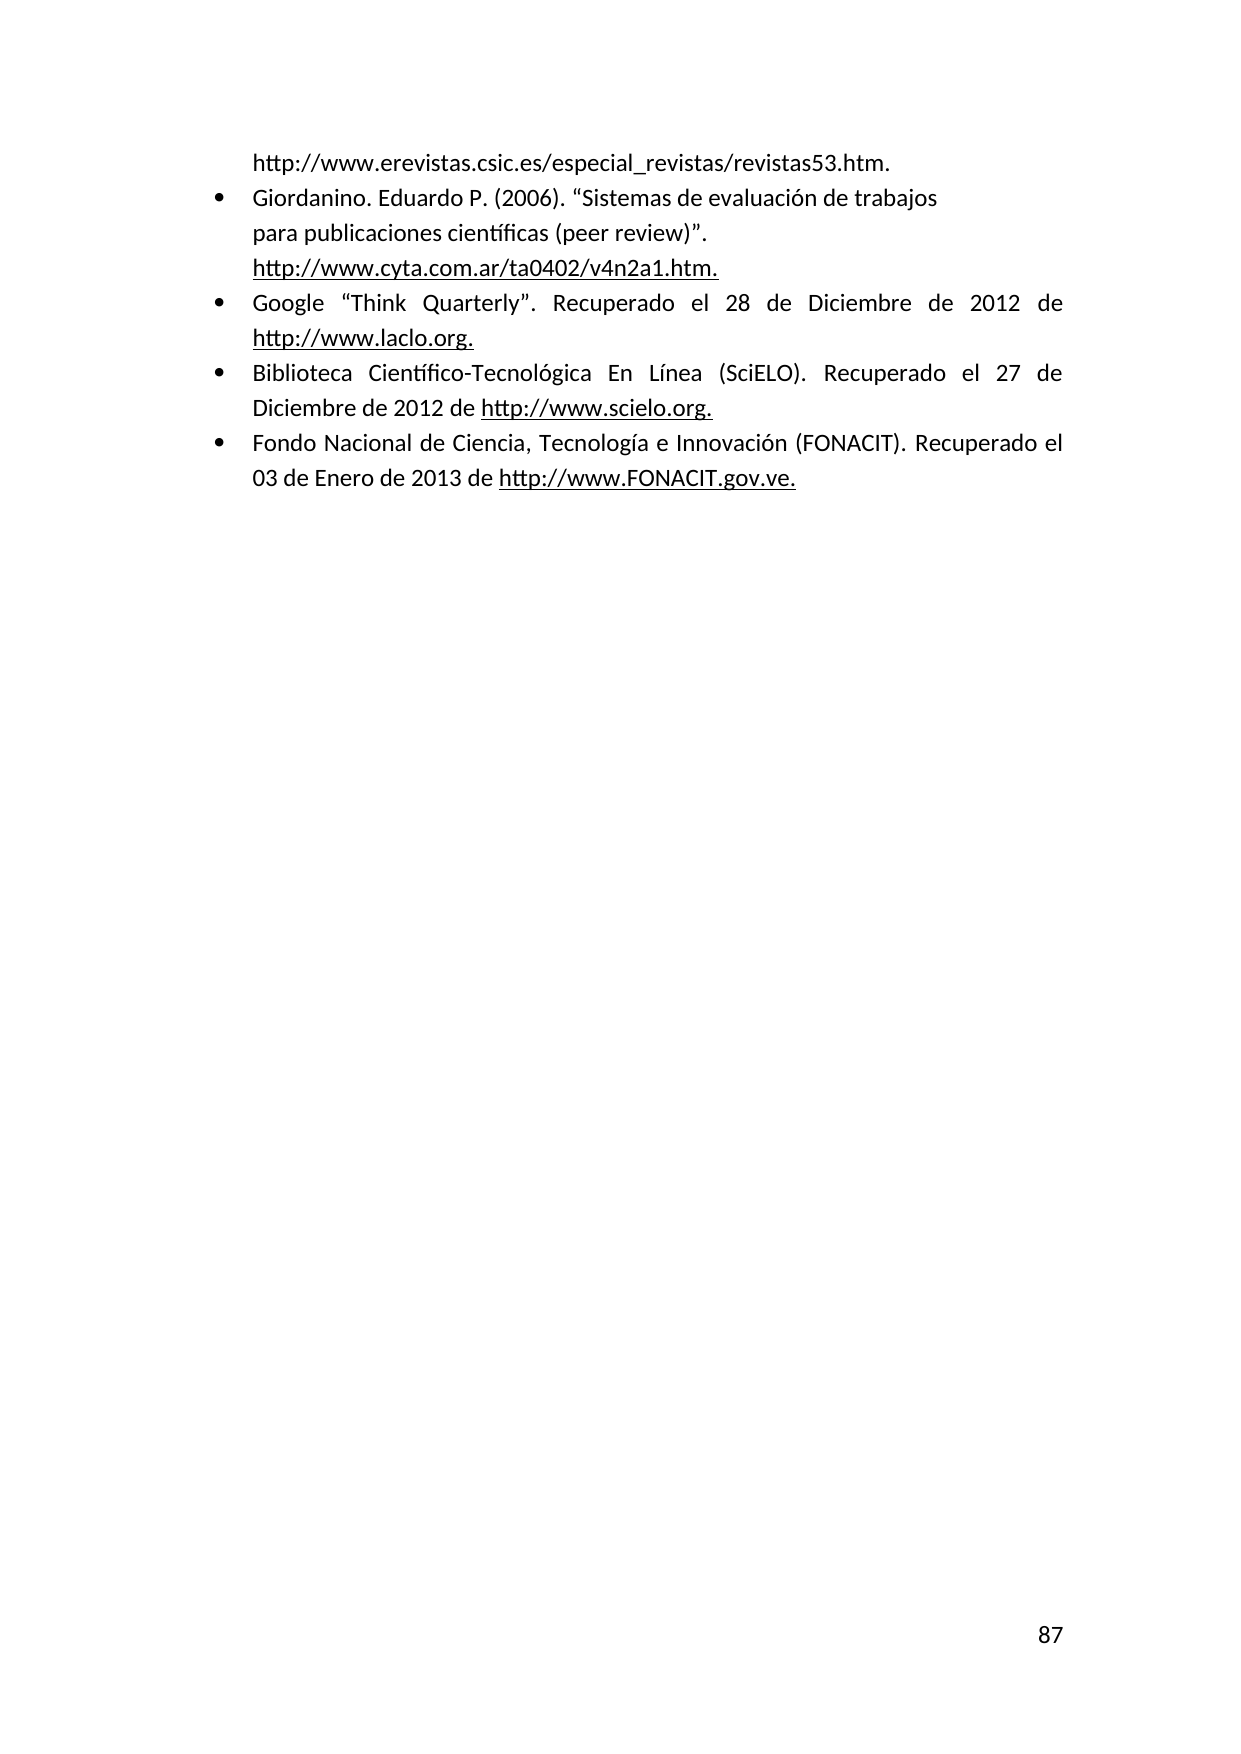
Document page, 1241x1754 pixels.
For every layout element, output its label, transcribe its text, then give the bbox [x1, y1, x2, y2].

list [215, 148, 1063, 178]
list Giordanino. Eduardo P. (2006). “Sistemas de evaluación de trabajos para publicaciones científicas (peer review)”. http://www.cyta.com.ar/ta0402/v4n2a1.htm. [215, 183, 1063, 283]
list Biblioteca Científico-Tecnológica En Línea (SciELO). Recuperado el 27 de Diciembre de 2012 de http://www.scielo.org. [215, 358, 1063, 423]
list Fondo Nacional de Ciencia, Tecnología e Innovación (FONACIT). Recuperado el 03 de Enero de 2013 de http://www.FONACIT.gov.ve. [215, 428, 1063, 493]
list Google “Think Quarterly”. Recuperado el 28 de Diciembre de 2012 de http://www.laclo.org. [215, 288, 1063, 353]
